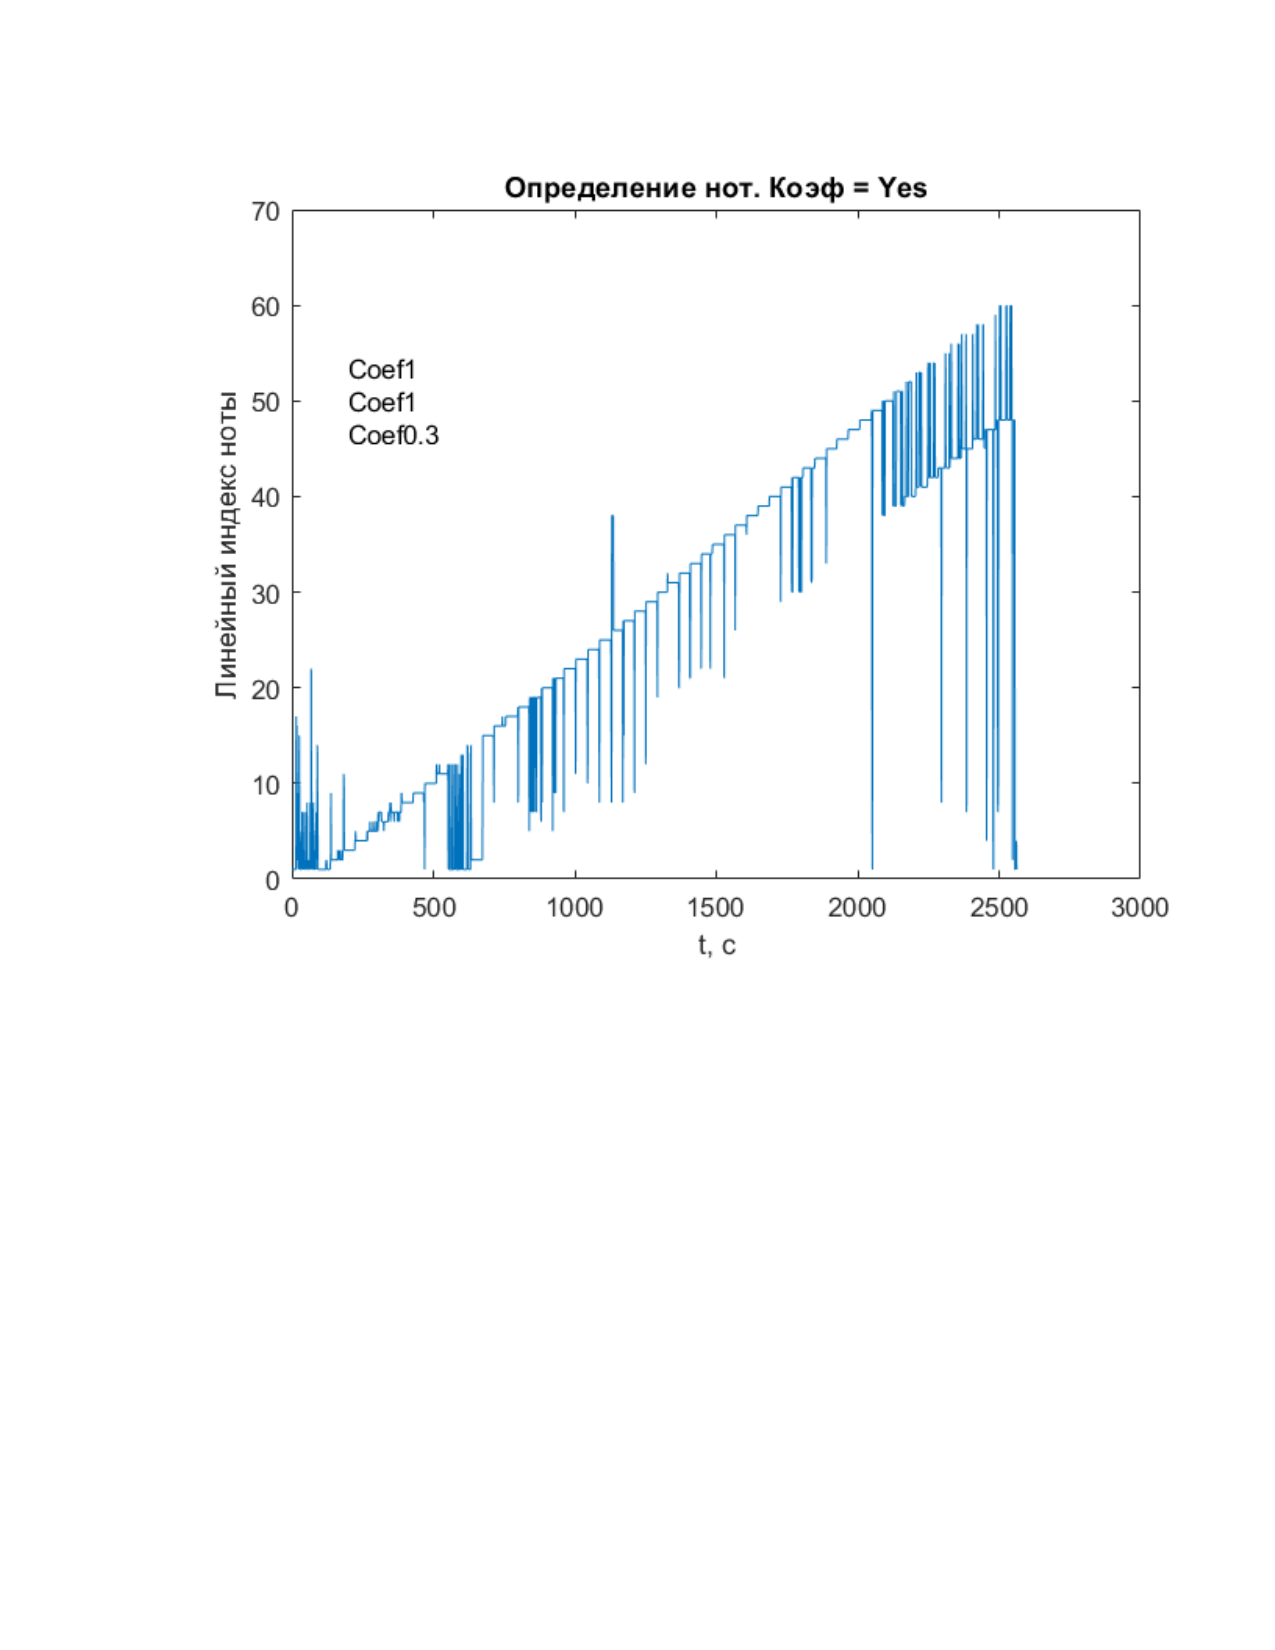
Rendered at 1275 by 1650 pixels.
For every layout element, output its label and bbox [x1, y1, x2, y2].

picture [150, 150, 1244, 970]
